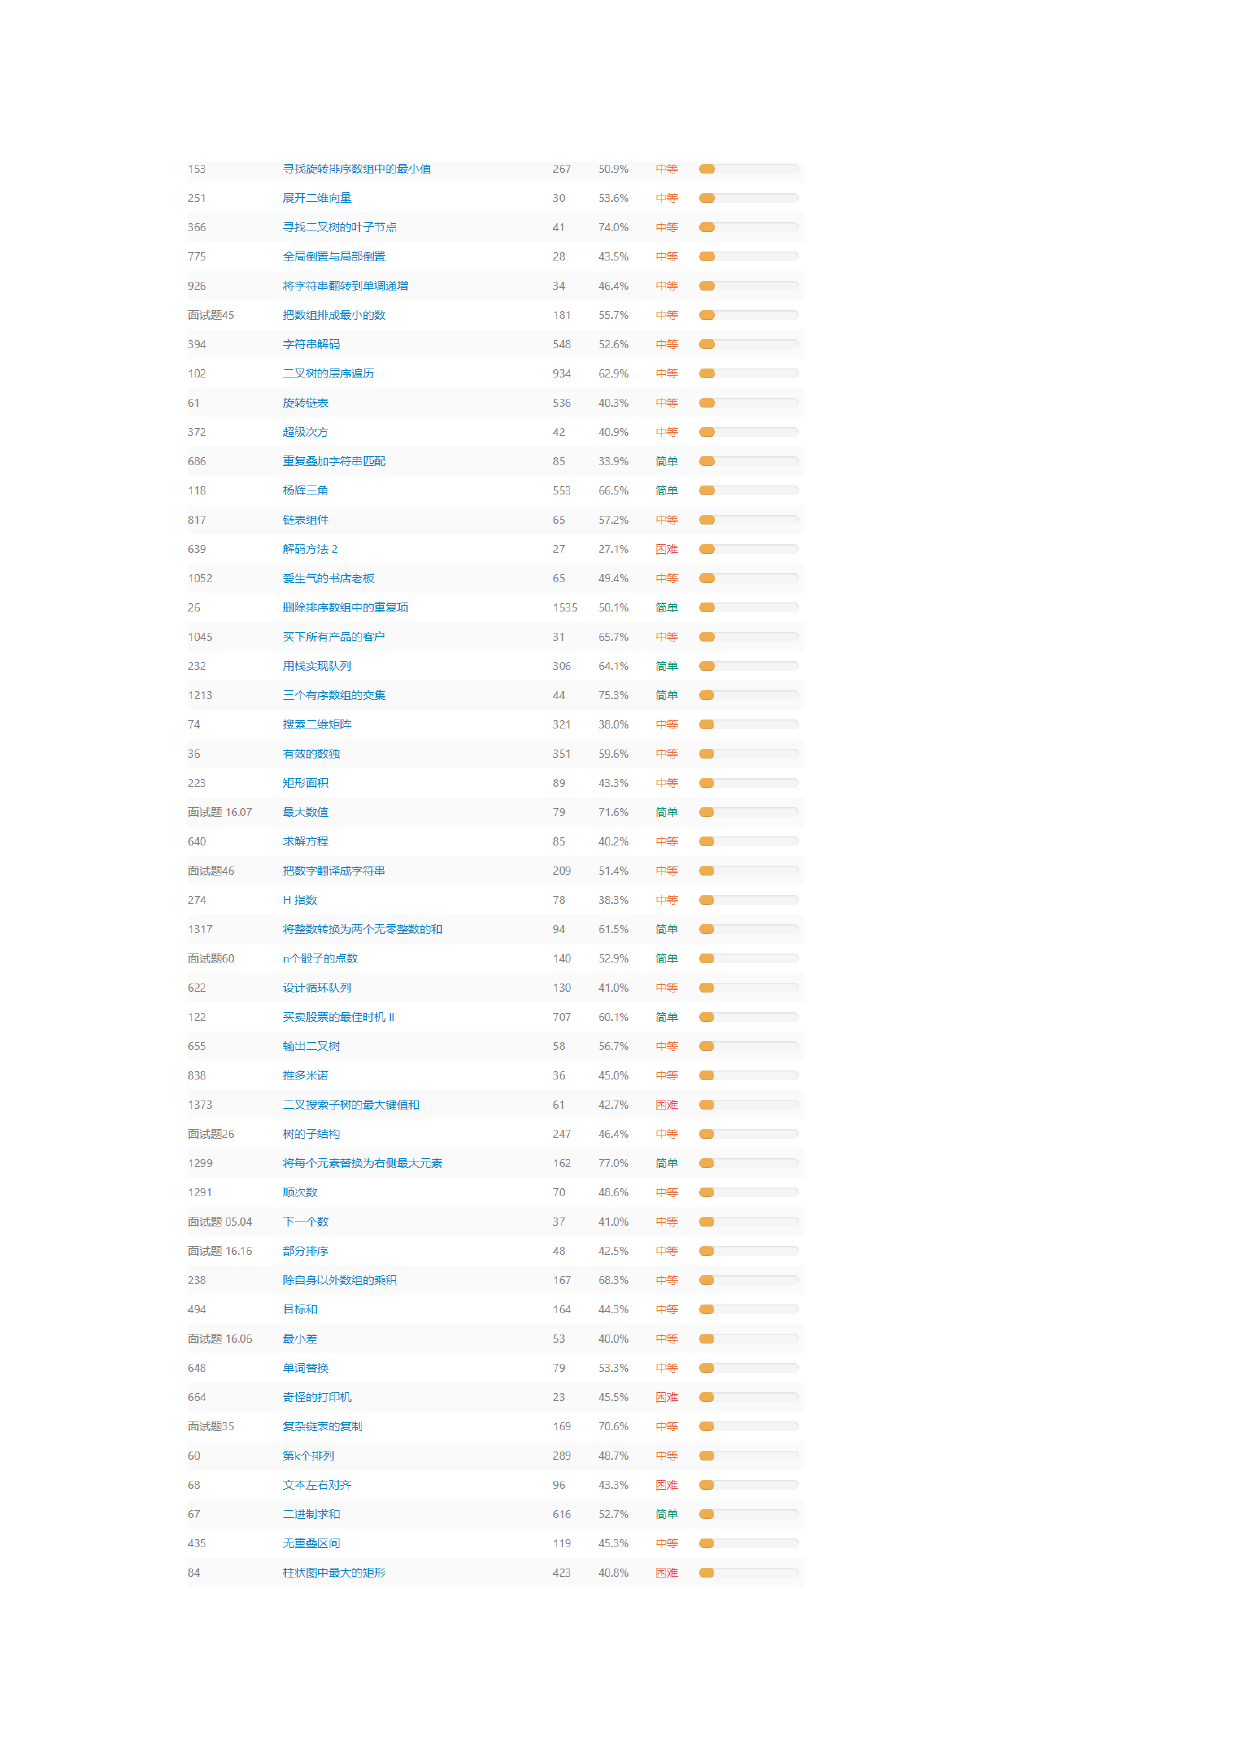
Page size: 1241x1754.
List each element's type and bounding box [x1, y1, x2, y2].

picture [187, 162, 805, 1592]
